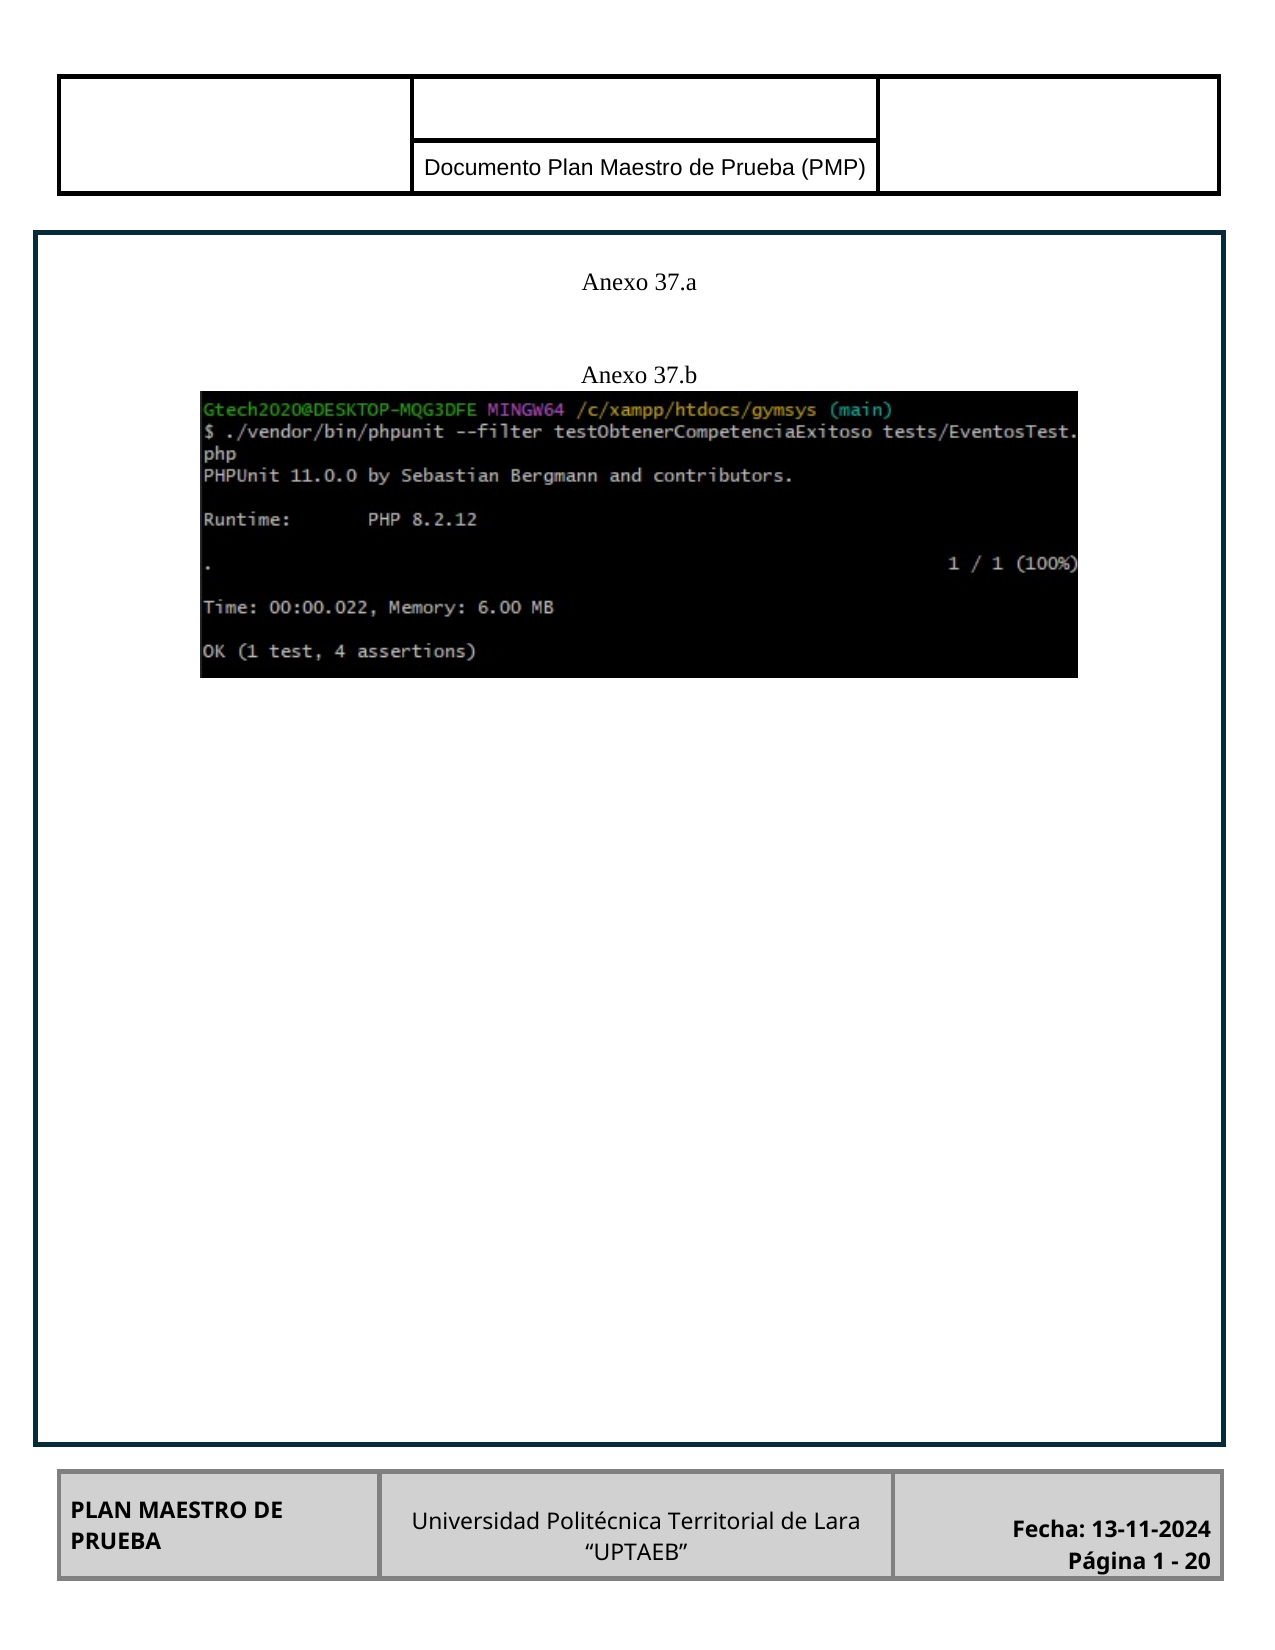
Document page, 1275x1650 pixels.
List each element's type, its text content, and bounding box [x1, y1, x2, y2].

text Anexo 37.b [97, 361, 1181, 389]
text Anexo 37.a [97, 267, 1181, 296]
picture [200, 391, 1078, 678]
